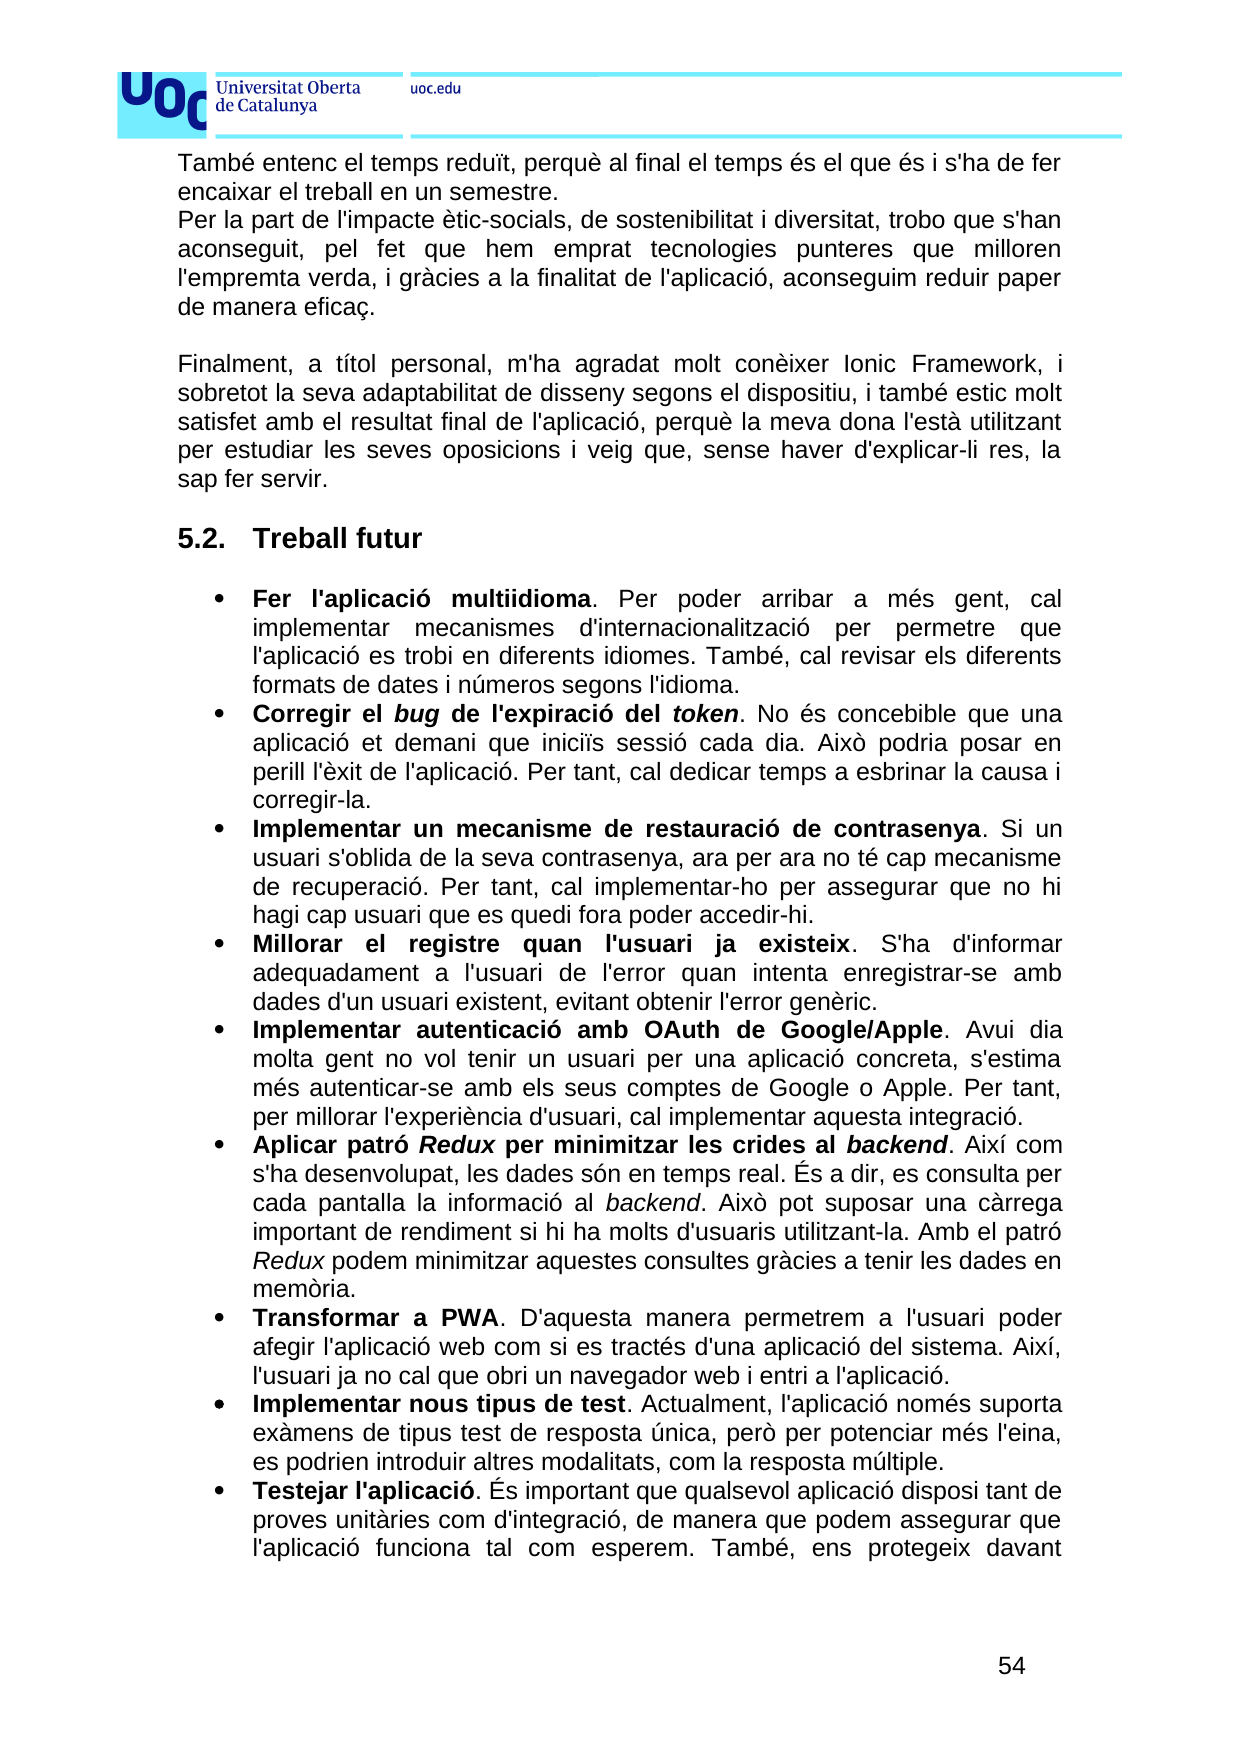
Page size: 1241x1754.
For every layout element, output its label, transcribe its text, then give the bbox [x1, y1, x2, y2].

text Finalment, a títol personal, m'ha agradat molt conèixer Ionic Framework, i sobretot la seva adaptabilitat de disseny segons el dispositiu, i també estic molt satisfet amb el resultat final de l'aplicació, perquè la meva dona l'està utilitzant per estudiar les seves oposicions i veig que, sense haver d'explicar-li res, la sap fer servir. [177, 349, 1063, 493]
subtitle Treball futur [177, 521, 1063, 555]
list Implementar nous tipus de test. Actualment, l'aplicació només suporta exàmens de tipus test de resposta única, però per potenciar més l'eina, es podrien introduir altres modalitats, com la resposta múltiple. [215, 1389, 1063, 1476]
list Transformar a PWA. D'aquesta manera permetrem a l'usuari poder afegir l'aplicació web com si es tractés d'una aplicació del sistema. Així, l'usuari ja no cal que obri un navegador web i entri a l'aplicació. [215, 1303, 1063, 1389]
list Implementar un mecanisme de restauració de contrasenya. Si un usuari s'oblida de la seva contrasenya, ara per ara no té cap mecanisme de recuperació. Per tant, cal implementar-ho per assegurar que no hi hagi cap usuari que es quedi fora poder accedir-hi. [215, 814, 1063, 929]
list Aplicar patró Redux per minimitzar les crides al backend. Així com s'ha desenvolupat, les dades són en temps real. És a dir, es consulta per cada pantalla la informació al backend. Això pot suposar una càrrega important de rendiment si hi ha molts d'usuaris utilitzant-la. Amb el patró Redux podem minimitzar aquestes consultes gràcies a tenir les dades en memòria. [215, 1131, 1063, 1303]
list Fer l'aplicació multiidioma. Per poder arribar a més gent, cal implementar mecanismes d'internacionalització per permetre que l'aplicació es trobi en diferents idiomes. També, cal revisar els diferents formats de dates i números segons l'idioma. [215, 584, 1063, 699]
list Corregir el bug de l'expiració del token. No és concebible que una aplicació et demani que iniciïs sessió cada dia. Això podria posar en perill l'èxit de l'aplicació. Per tant, cal dedicar temps a esbrinar la causa i corregir-la. [215, 699, 1063, 814]
picture [117, 72, 1122, 142]
list Implementar autenticació amb OAuth de Google/Apple. Avui dia molta gent no vol tenir un usuari per una aplicació concreta, s'estima més autenticar-se amb els seus comptes de Google o Apple. Per tant, per millorar l'experiència d'usuari, cal implementar aquesta integració. [215, 1015, 1063, 1131]
text Per la part de l'impacte ètic-socials, de sostenibilitat i diversitat, trobo que s'han aconseguit, pel fet que hem emprat tecnologies punteres que milloren l'empremta verda, i gràcies a la finalitat de l'aplicació, aconseguim reduir paper de manera eficaç. [177, 205, 1063, 320]
list Millorar el registre quan l'usuari ja existeix. S'ha d'informar adequadament a l'usuari de l'error quan intenta enregistrar-se amb dades d'un usuari existent, evitant obtenir l'error genèric. [215, 929, 1063, 1015]
